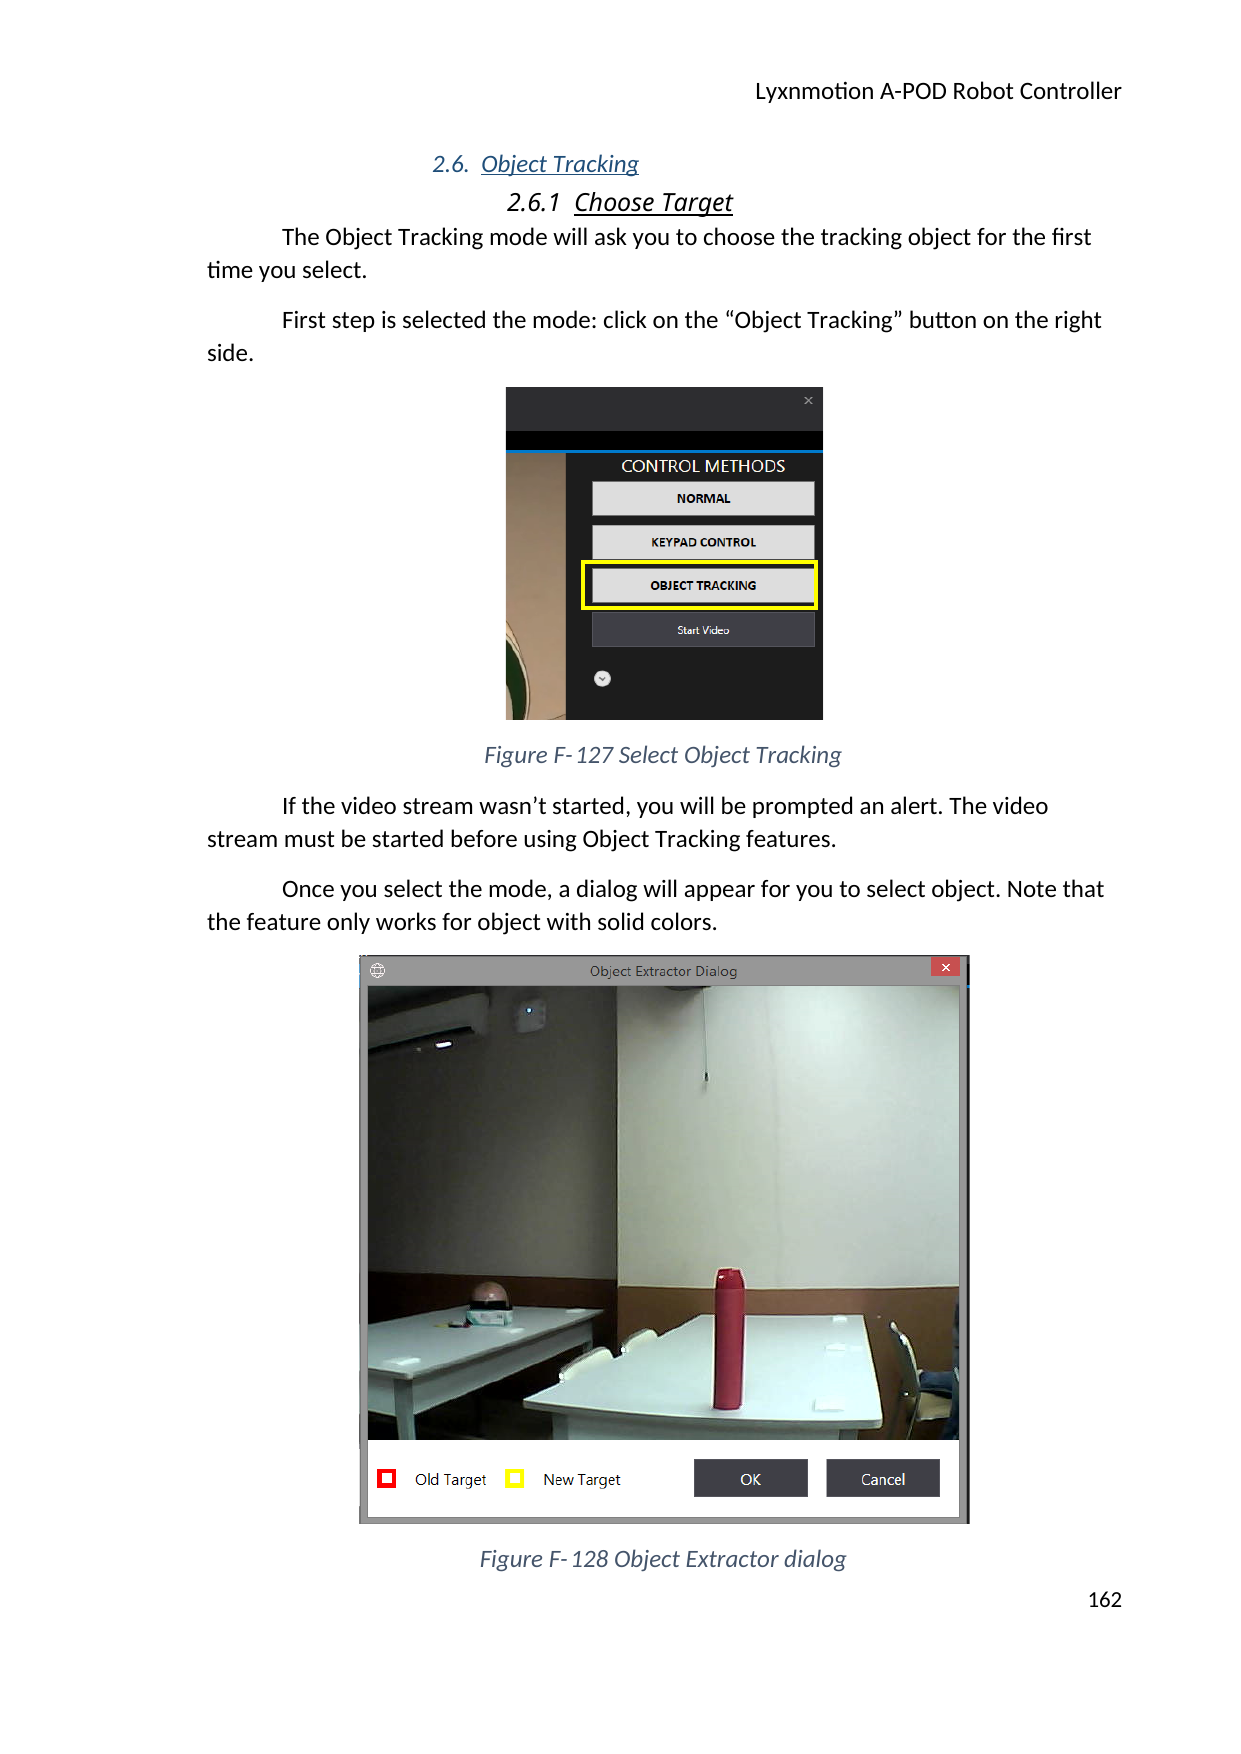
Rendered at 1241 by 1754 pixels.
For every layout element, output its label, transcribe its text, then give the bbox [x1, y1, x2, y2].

picture [359, 955, 970, 1524]
subtitle Choose Target [507, 185, 1122, 219]
text Once you select the mode, a dialog will appear for you to select object. Note that the feature only works for object with solid colors. [207, 873, 1122, 936]
picture [505, 386, 824, 720]
text First step is selected the mode: click on the “Object Tracking” button on the right side. [207, 304, 1122, 367]
text Figure - Object Extractor dialog [207, 1543, 1122, 1573]
text Figure - Select Object Tracking [207, 739, 1122, 769]
subtitle Object Tracking [432, 148, 1122, 178]
text If the video stream wasn’t started, you will be prompted an alert. The video stream must be started before using Object Tracking features. [207, 790, 1122, 854]
text The Object Tracking mode will ask you to choose the tracking object for the first time you select. [207, 222, 1122, 285]
